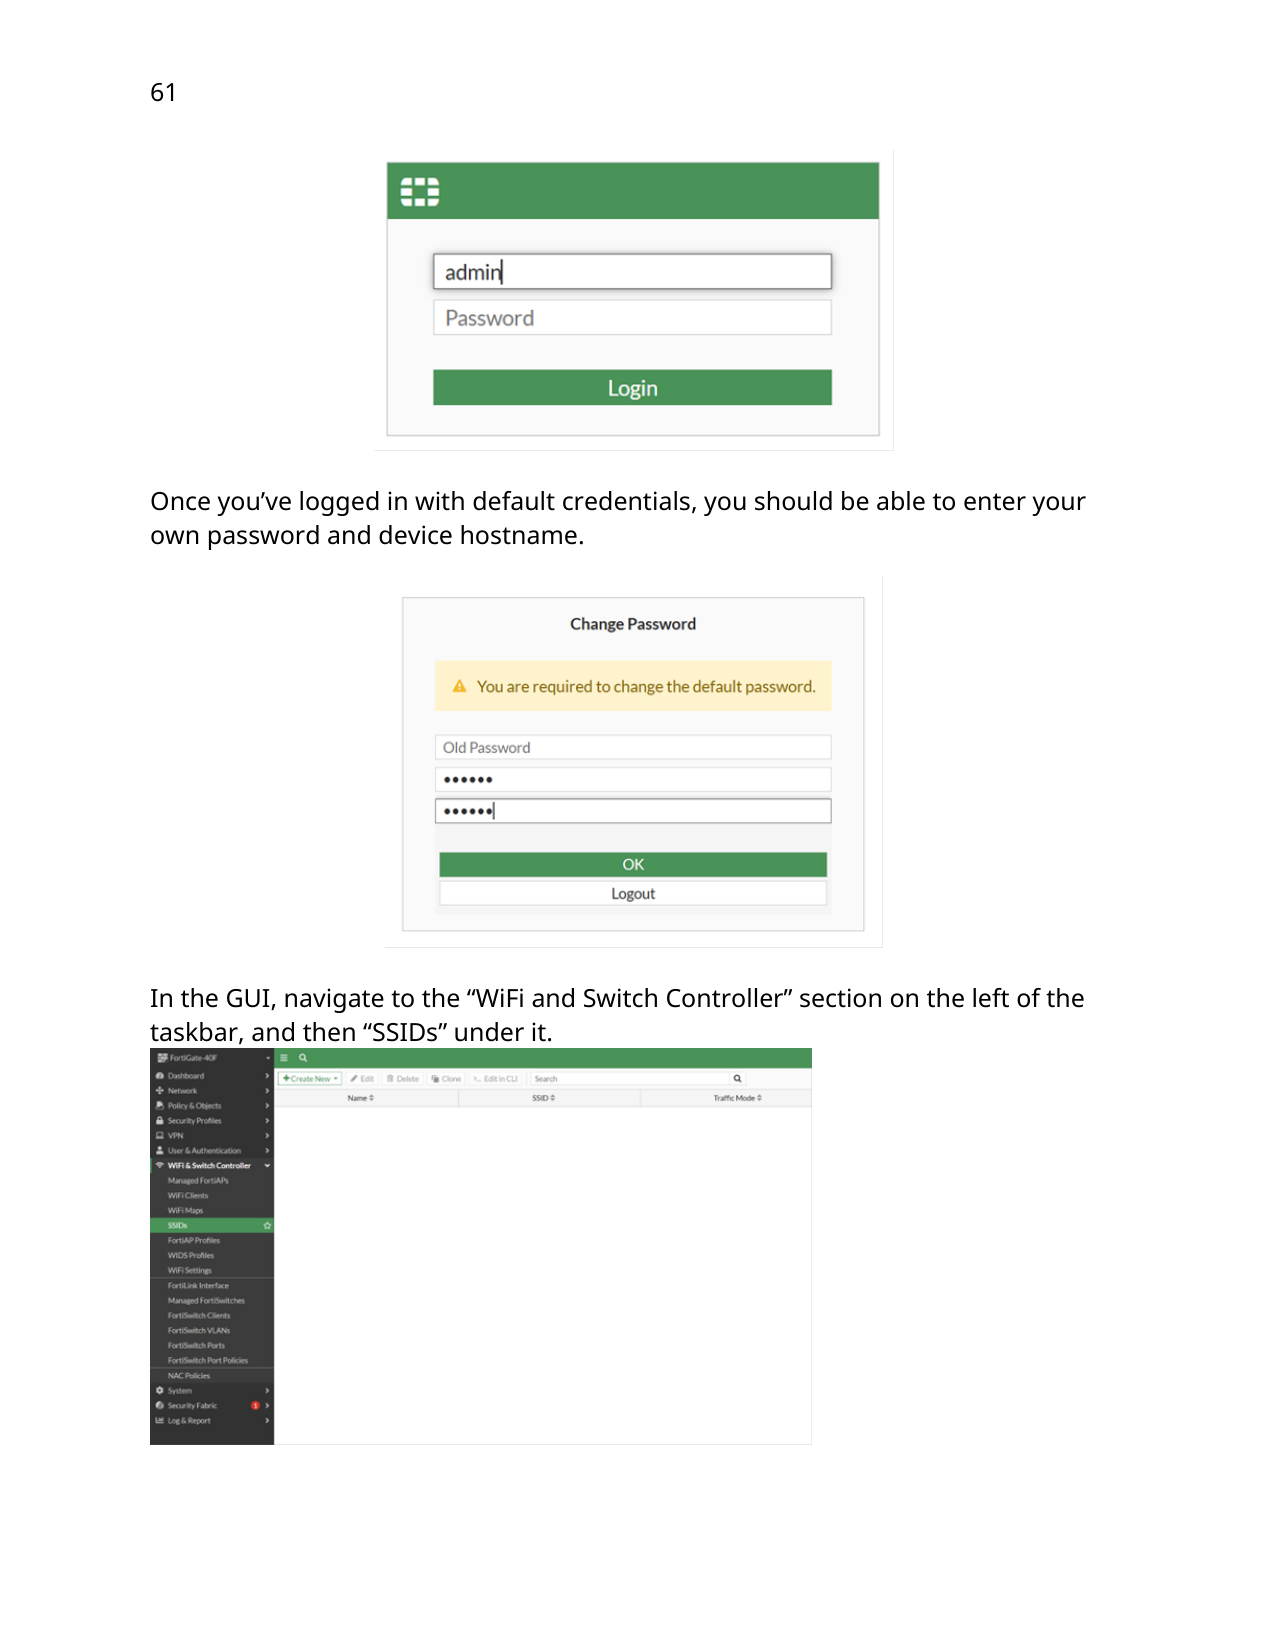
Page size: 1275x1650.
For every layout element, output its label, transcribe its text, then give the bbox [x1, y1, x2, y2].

picture [385, 576, 884, 949]
picture [150, 1048, 813, 1446]
picture [374, 150, 895, 452]
text Once you’ve logged in with default credentials, you should be able to enter your own password and device hostname. [150, 484, 1125, 552]
